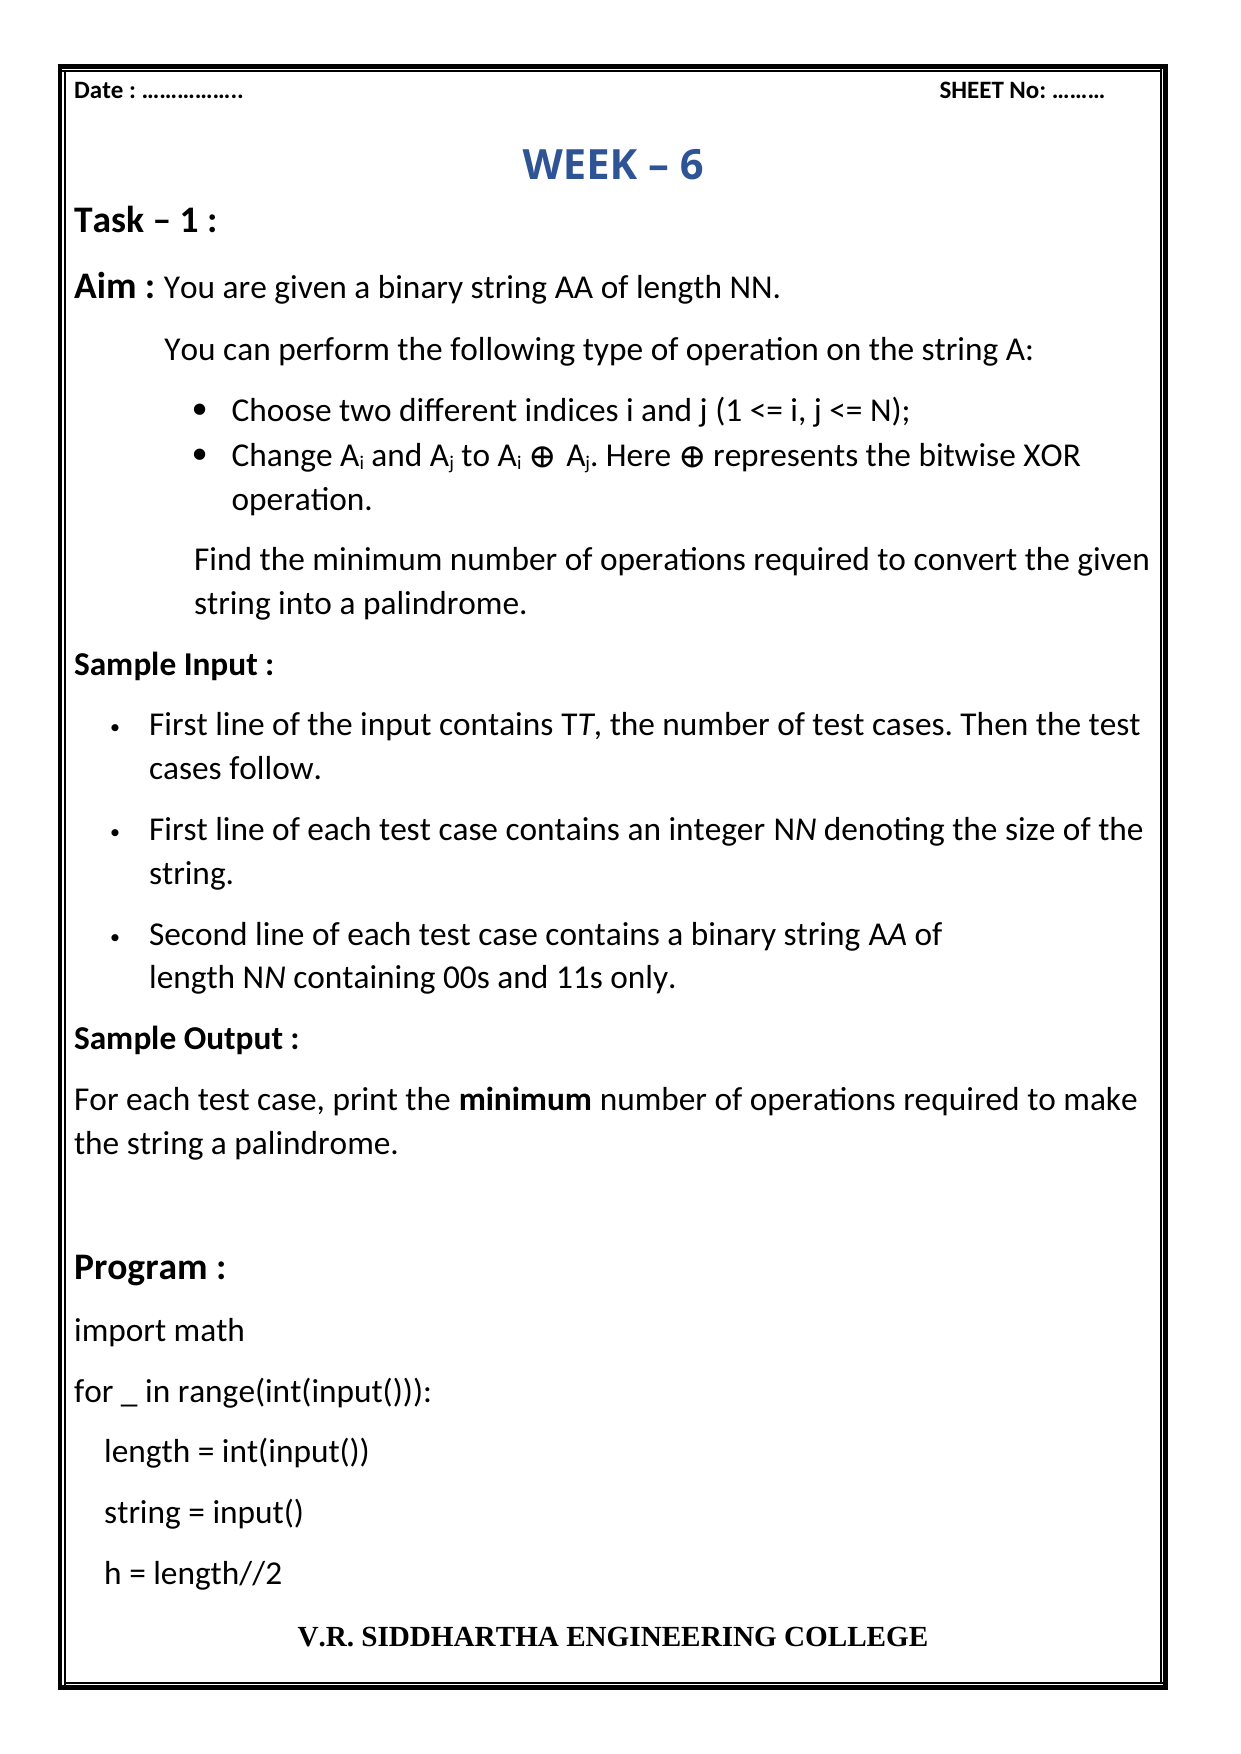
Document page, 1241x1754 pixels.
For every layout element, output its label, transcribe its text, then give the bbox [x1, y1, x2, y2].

list First line of each test case contains an integer NN denoting the size of the string. [111, 808, 1152, 893]
subtitle WEEK – 6 [74, 135, 1152, 192]
list First line of the input contains TT, the number of test cases. Then the test cases follow. [111, 703, 1152, 788]
text for _ in range(int(input())): [74, 1370, 1152, 1411]
text Task – 1 : [74, 196, 1152, 242]
text You can perform the following type of operation on the string A: [74, 328, 1152, 369]
text For each test case, print the minimum number of operations required to make the string a palindrome. [74, 1078, 1152, 1162]
list Choose two different indices i and j (1 <= i, j <= N); [194, 389, 1152, 430]
text Program : [74, 1243, 1152, 1289]
text Sample Output : [74, 1017, 1152, 1058]
list Change Ai and Aj to Ai ⊕ Aj. Here ⊕ represents the bitwise XOR operation. [194, 433, 1152, 518]
text length = int(input()) [74, 1430, 1152, 1471]
text Find the minimum number of operations required to convert the given string into a palindrome. [194, 538, 1152, 623]
text Sample Input : [74, 643, 1152, 683]
text Aim : You are given a binary string AA of length NN. [74, 262, 1152, 308]
text h = length//2 [74, 1552, 1152, 1592]
text import math [74, 1309, 1152, 1350]
list Second line of each test case contains a binary string AA of length NN containing 00s and 11s only. [111, 913, 1152, 997]
text string = input() [74, 1491, 1152, 1532]
